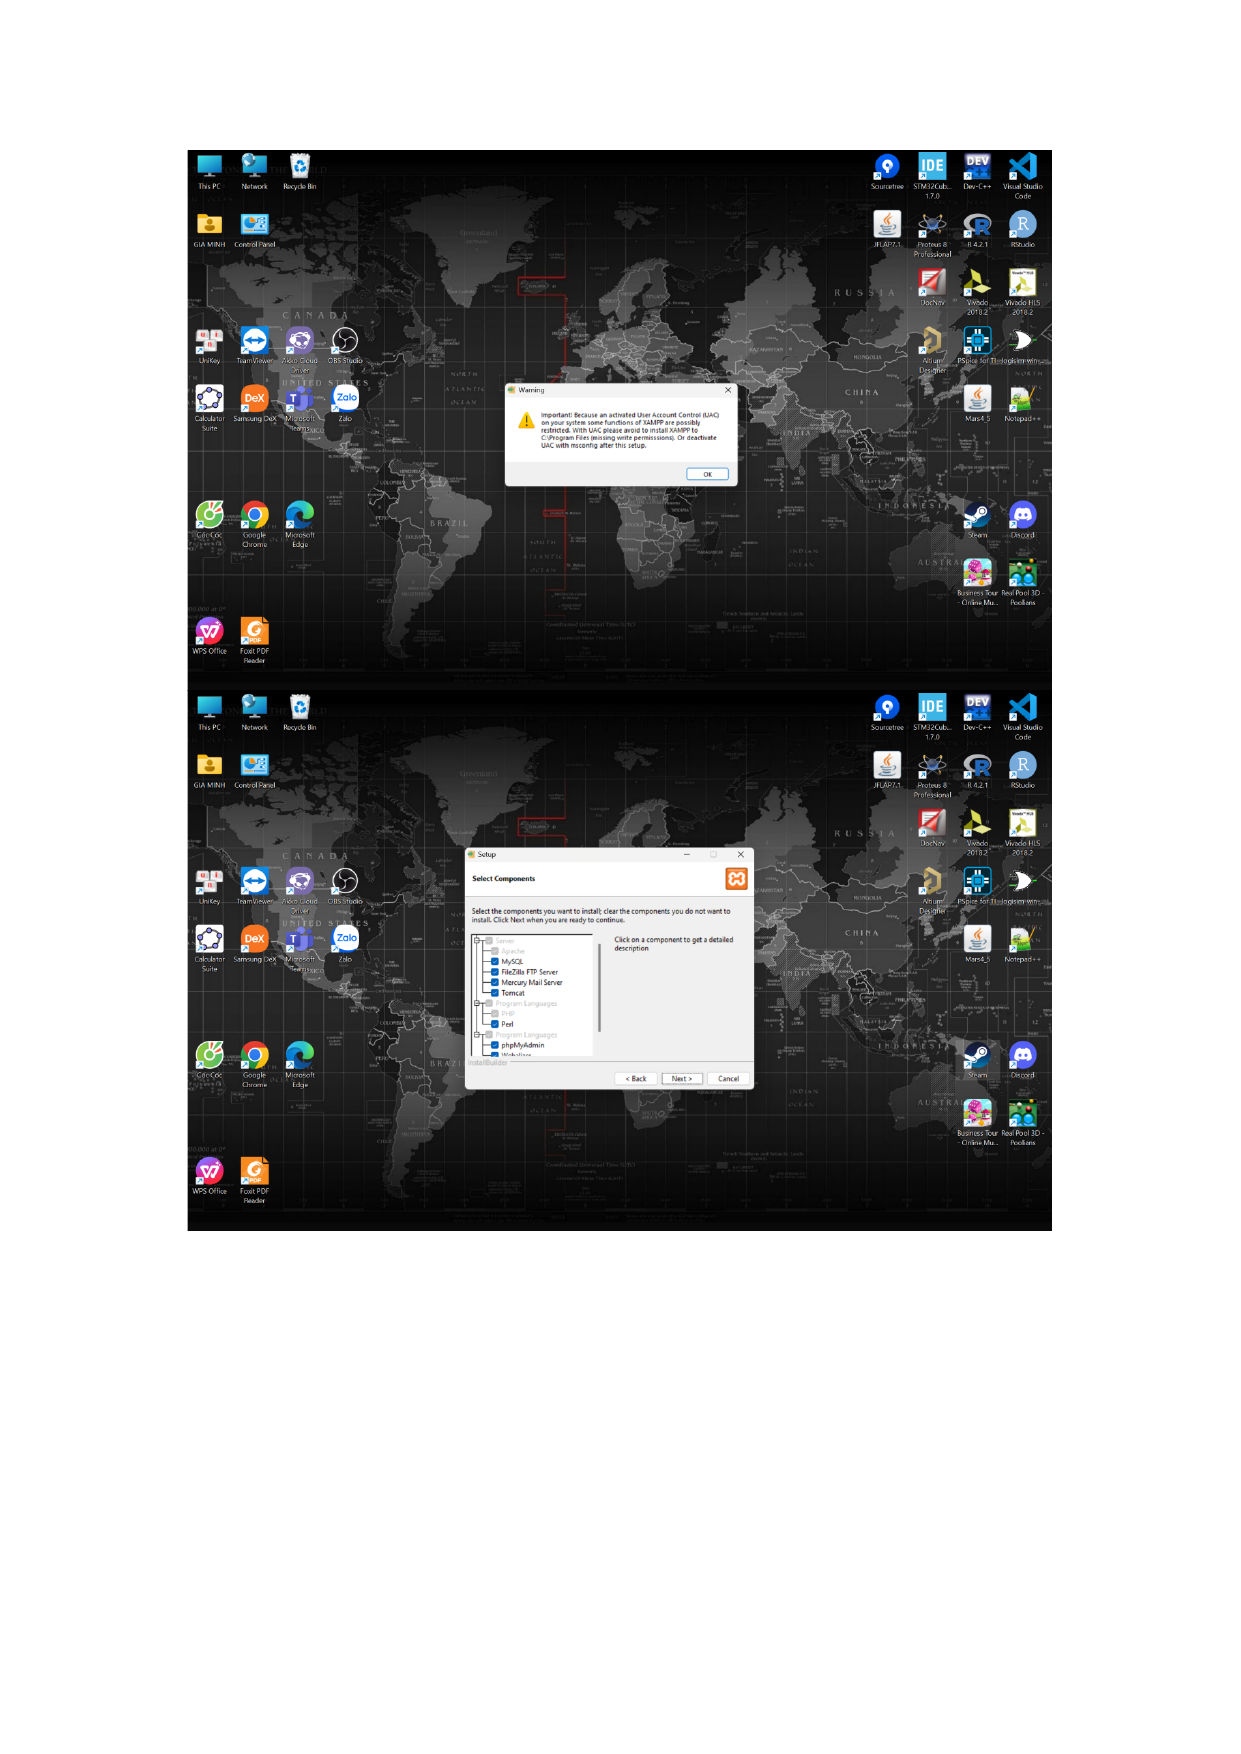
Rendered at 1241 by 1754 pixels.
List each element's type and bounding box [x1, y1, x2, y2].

picture [187, 150, 1052, 1231]
